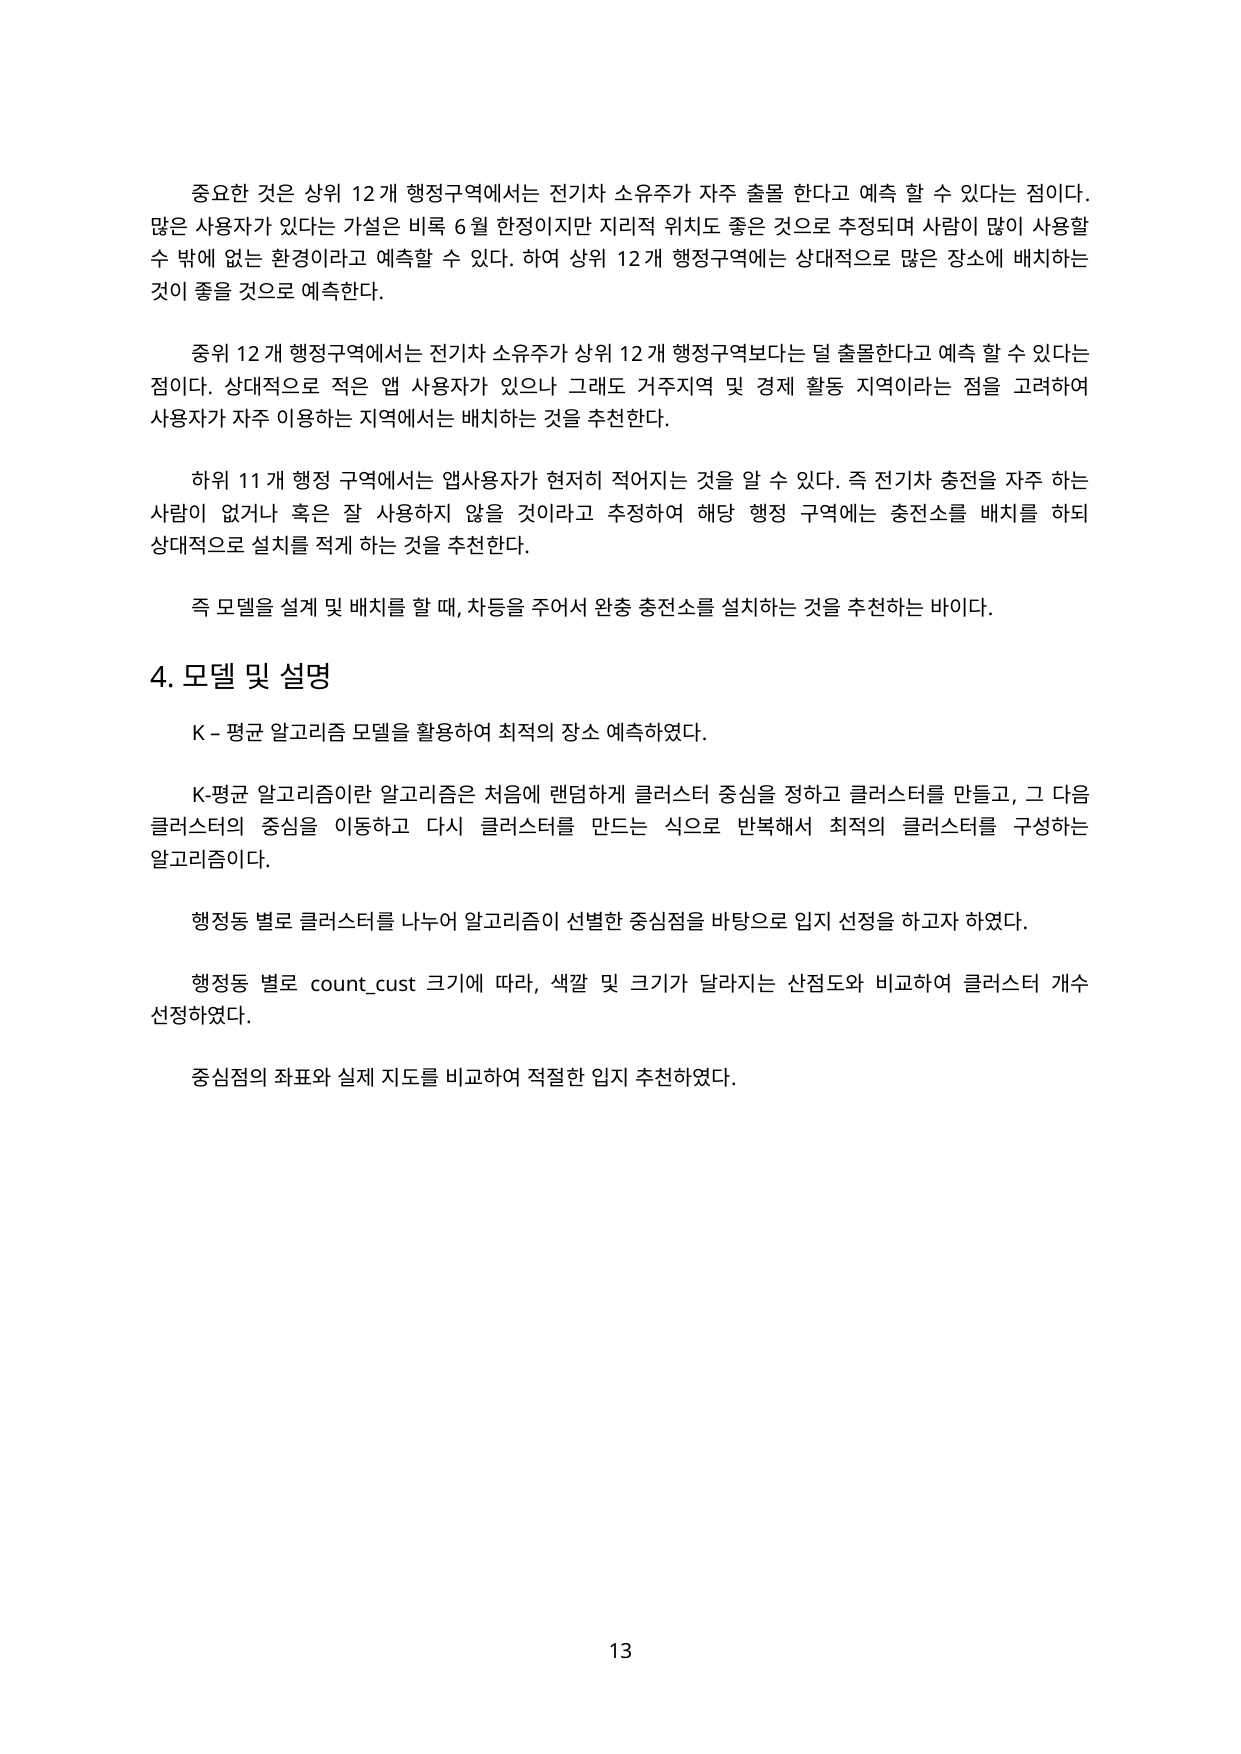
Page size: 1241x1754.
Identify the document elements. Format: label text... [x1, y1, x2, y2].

subtitle 4. 모델 및 설명 [150, 653, 1090, 696]
text 중위 12개 행정구역에서는 전기차 소유주가 상위 12개 행정구역보다는 덜 출몰한다고 예측 할 수 있다는 점이다. 상대적으로 적은 앱 사용자가 있으나 그래도 거주지역 및 경제 활동 지역이라는 점을 고려하여 사용자가 자주 이용하는 지역에서는 배치하는 것을 추천한다. [150, 337, 1090, 433]
text 중심점의 좌표와 실제 지도를 비교하여 적절한 입지 추천하였다. [150, 1061, 1090, 1092]
text K – 평균 알고리즘 모델을 활용하여 최적의 장소 예측하였다. [150, 716, 1090, 746]
text K-평균 알고리즘이란 알고리즘은 처음에 랜덤하게 클러스터 중심을 정하고 클러스터를 만들고, 그 다음 클러스터의 중심을 이동하고 다시 클러스터를 만드는 식으로 반복해서 최적의 클러스터를 구성하는 알고리즘이다. [150, 778, 1090, 873]
text 하위 11개 행정 구역에서는 앱사용자가 현저히 적어지는 것을 알 수 있다. 즉 전기차 충전을 자주 하는 사람이 없거나 혹은 잘 사용하지 않을 것이라고 추정하여 해당 행정 구역에는 충전소를 배치를 하되 상대적으로 설치를 적게 하는 것을 추천한다. [150, 464, 1090, 560]
text 행정동 별로 클러스터를 나누어 알고리즘이 선별한 중심점을 바탕으로 입지 선정을 하고자 하였다. [150, 905, 1090, 935]
text 행정동 별로 count_cust 크기에 따라, 색깔 및 크기가 달라지는 산점도와 비교하여 클러스터 개수 선정하였다. [150, 967, 1090, 1030]
text 즉 모델을 설계 및 배치를 할 때, 차등을 주어서 완충 충전소를 설치하는 것을 추천하는 바이다. [150, 592, 1090, 622]
text 중요한 것은 상위 12개 행정구역에서는 전기차 소유주가 자주 출몰 한다고 예측 할 수 있다는 점이다. 많은 사용자가 있다는 가설은 비록 6월 한정이지만 지리적 위치도 좋은 것으로 추정되며 사람이 많이 사용할 수 밖에 없는 환경이라고 예측할 수 있다. 하여 상위 12개 행정구역에는 상대적으로 많은 장소에 배치하는 것이 좋을 것으로 예측한다. [150, 177, 1090, 306]
